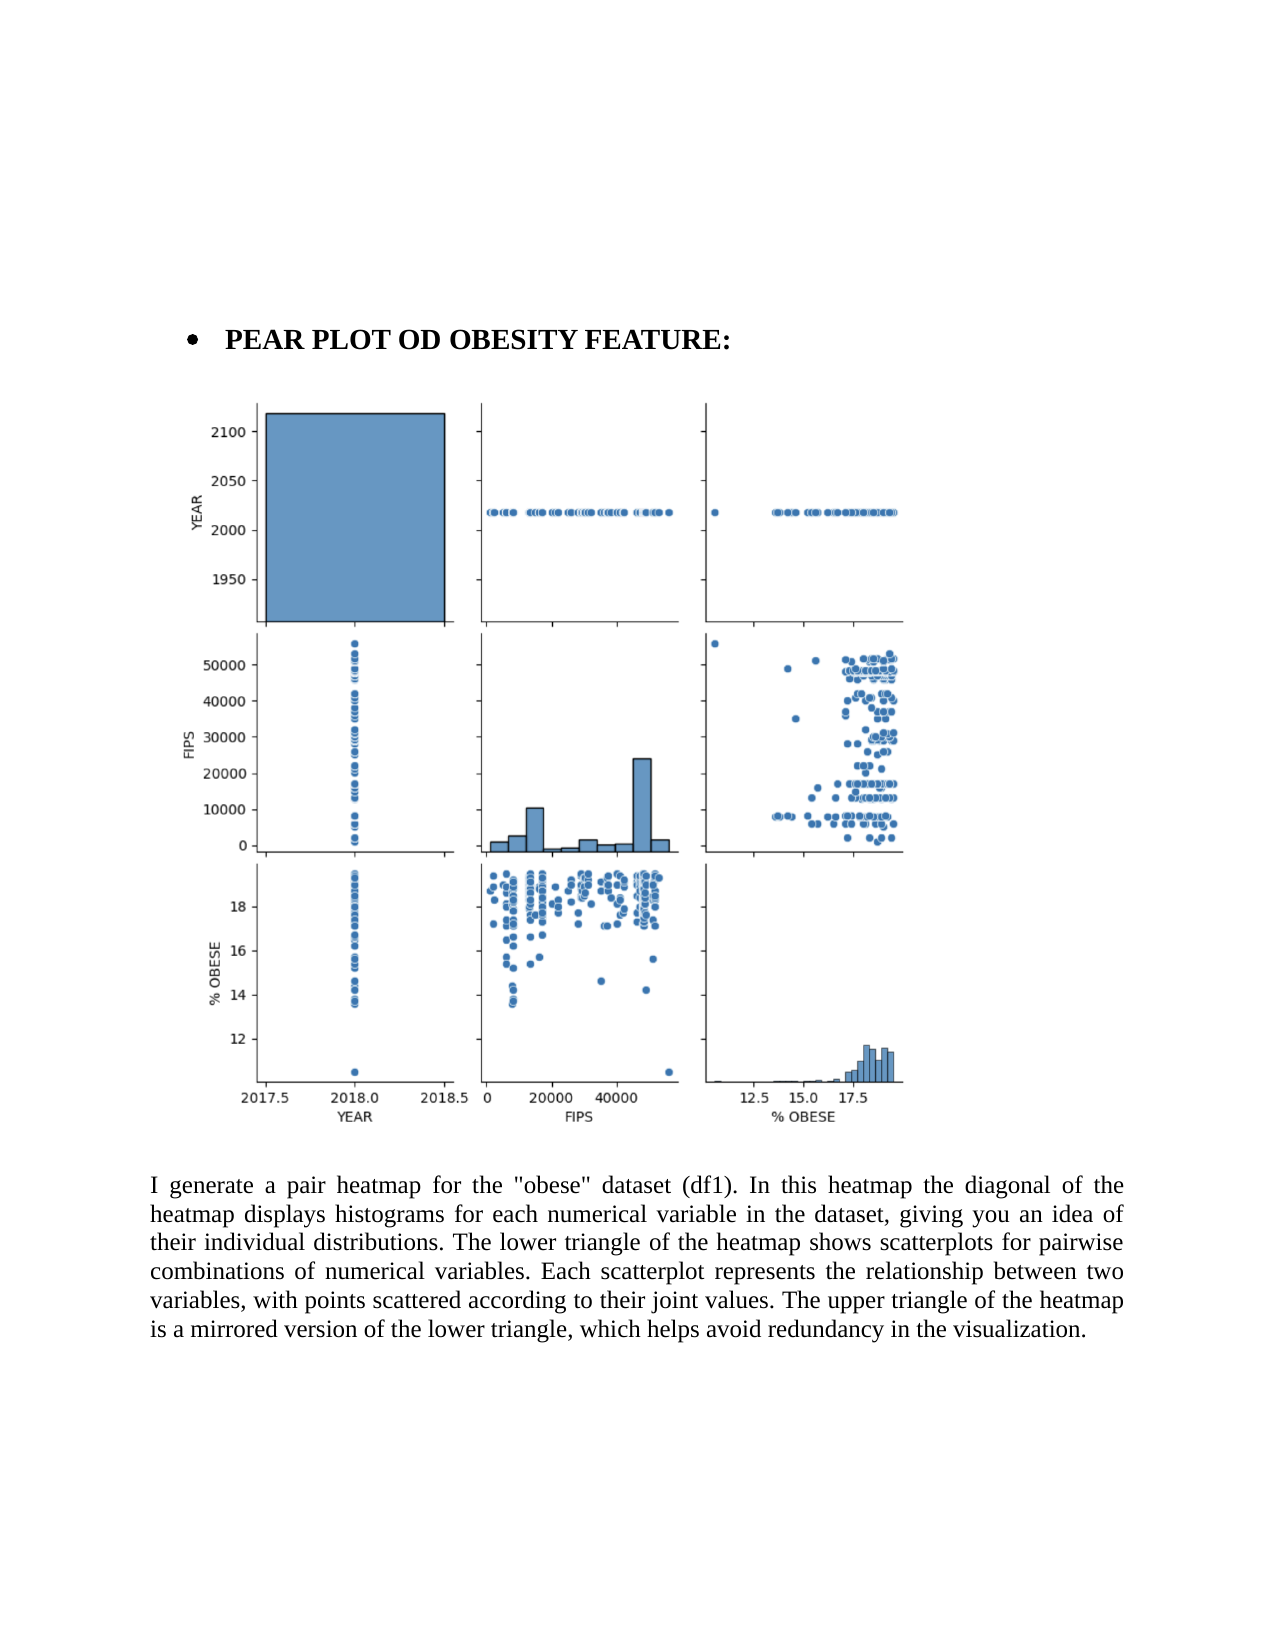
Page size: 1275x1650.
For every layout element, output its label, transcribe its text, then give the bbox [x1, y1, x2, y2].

text I generate a pair heatmap for the "obese" dataset (df1). In this heatmap the diagonal of the heatmap displays histograms for each numerical variable in the dataset, giving you an idea of their individual distributions. The lower triangle of the heatmap shows scatterplots for pairwise combinations of numerical variables. Each scatterplot represents the relationship between two variables, with points scattered according to their joint values. The upper triangle of the heatmap is a mirrored version of the lower triangle, which helps avoid redundancy in the visualization. [150, 1170, 1125, 1342]
list PEAR PLOT OD OBESITY FEATURE: [187, 322, 1125, 356]
picture [150, 385, 1044, 1142]
